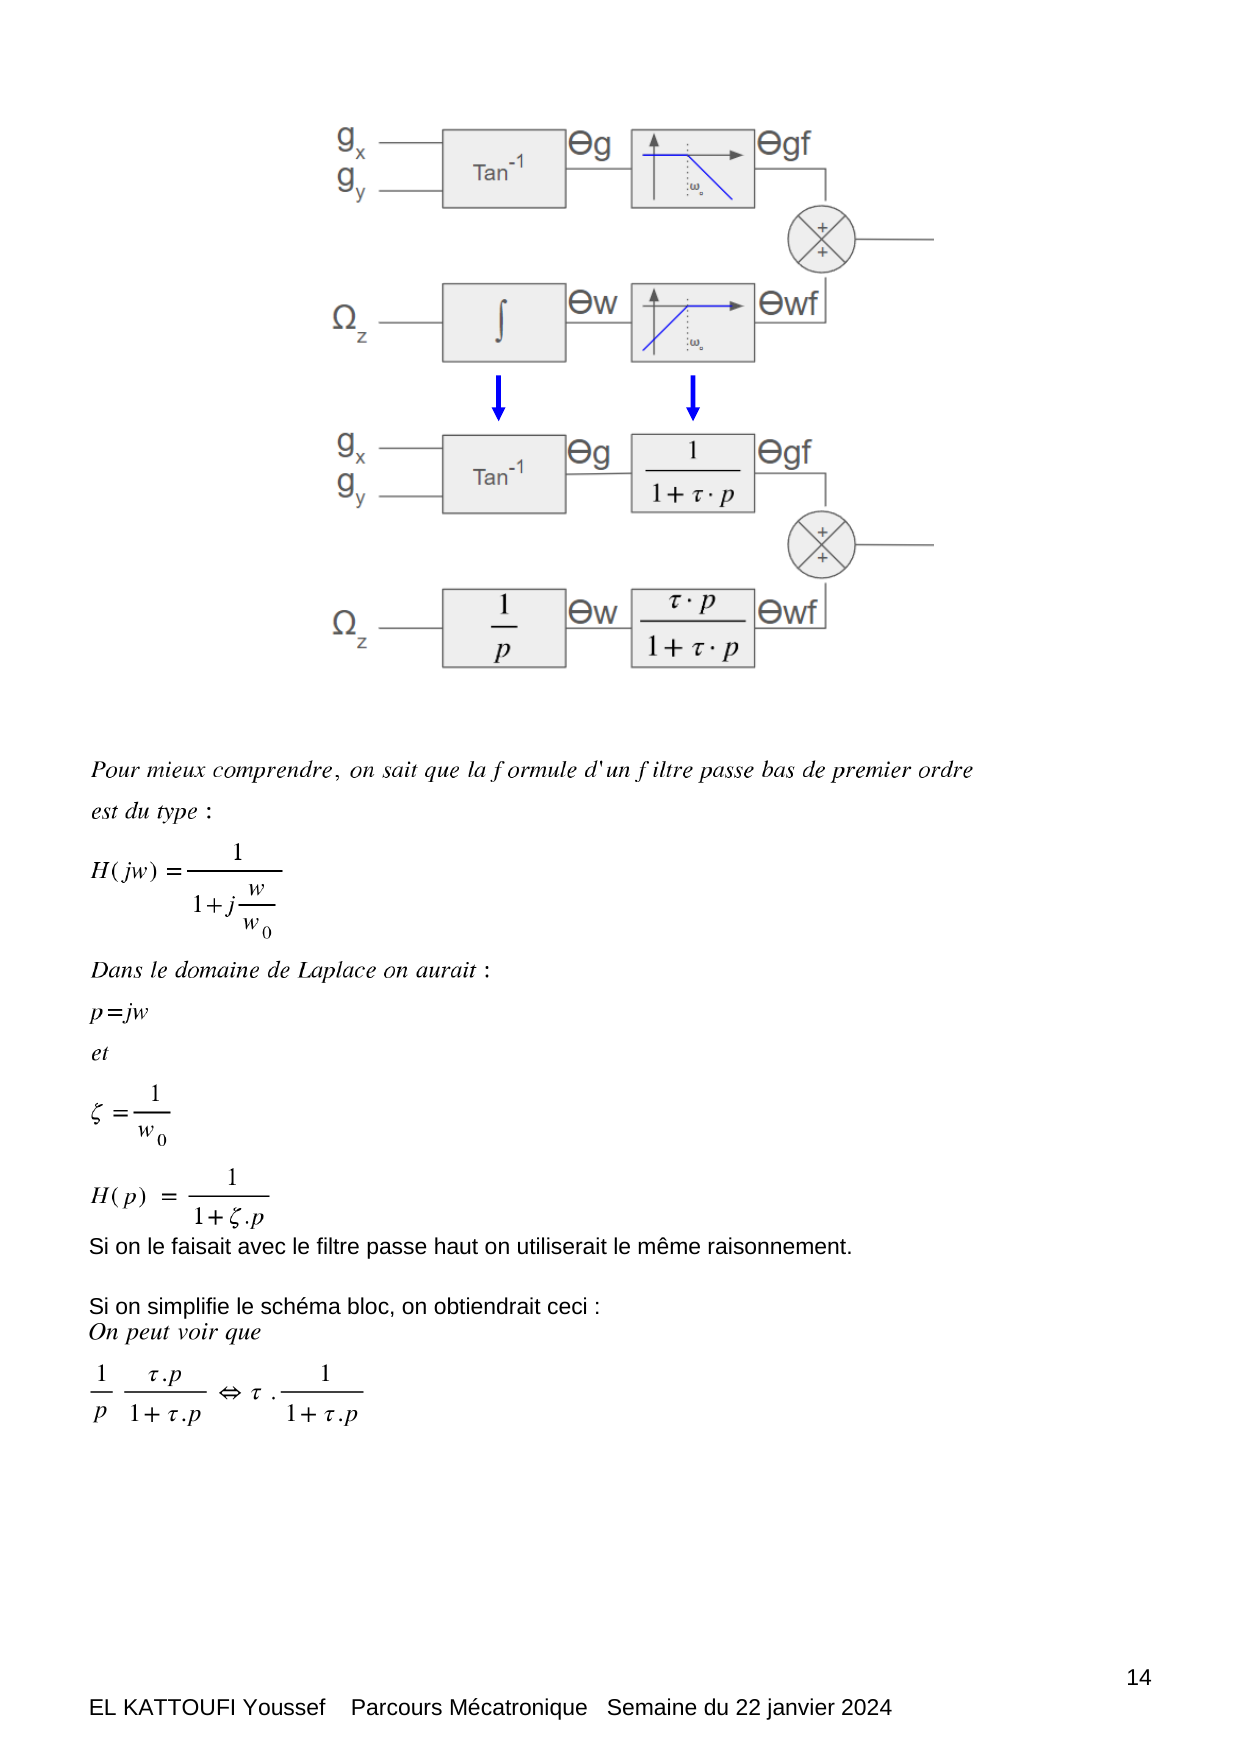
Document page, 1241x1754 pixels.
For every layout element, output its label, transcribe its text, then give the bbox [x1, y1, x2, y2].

picture [88, 760, 974, 1229]
picture [306, 105, 934, 696]
picture [88, 1323, 366, 1426]
text Si on simplifie le schéma bloc, on obtiendrait ceci : [88, 1293, 1152, 1319]
text Si on le faisait avec le filtre passe haut on utiliserait le même raisonnement. [88, 1233, 1152, 1259]
